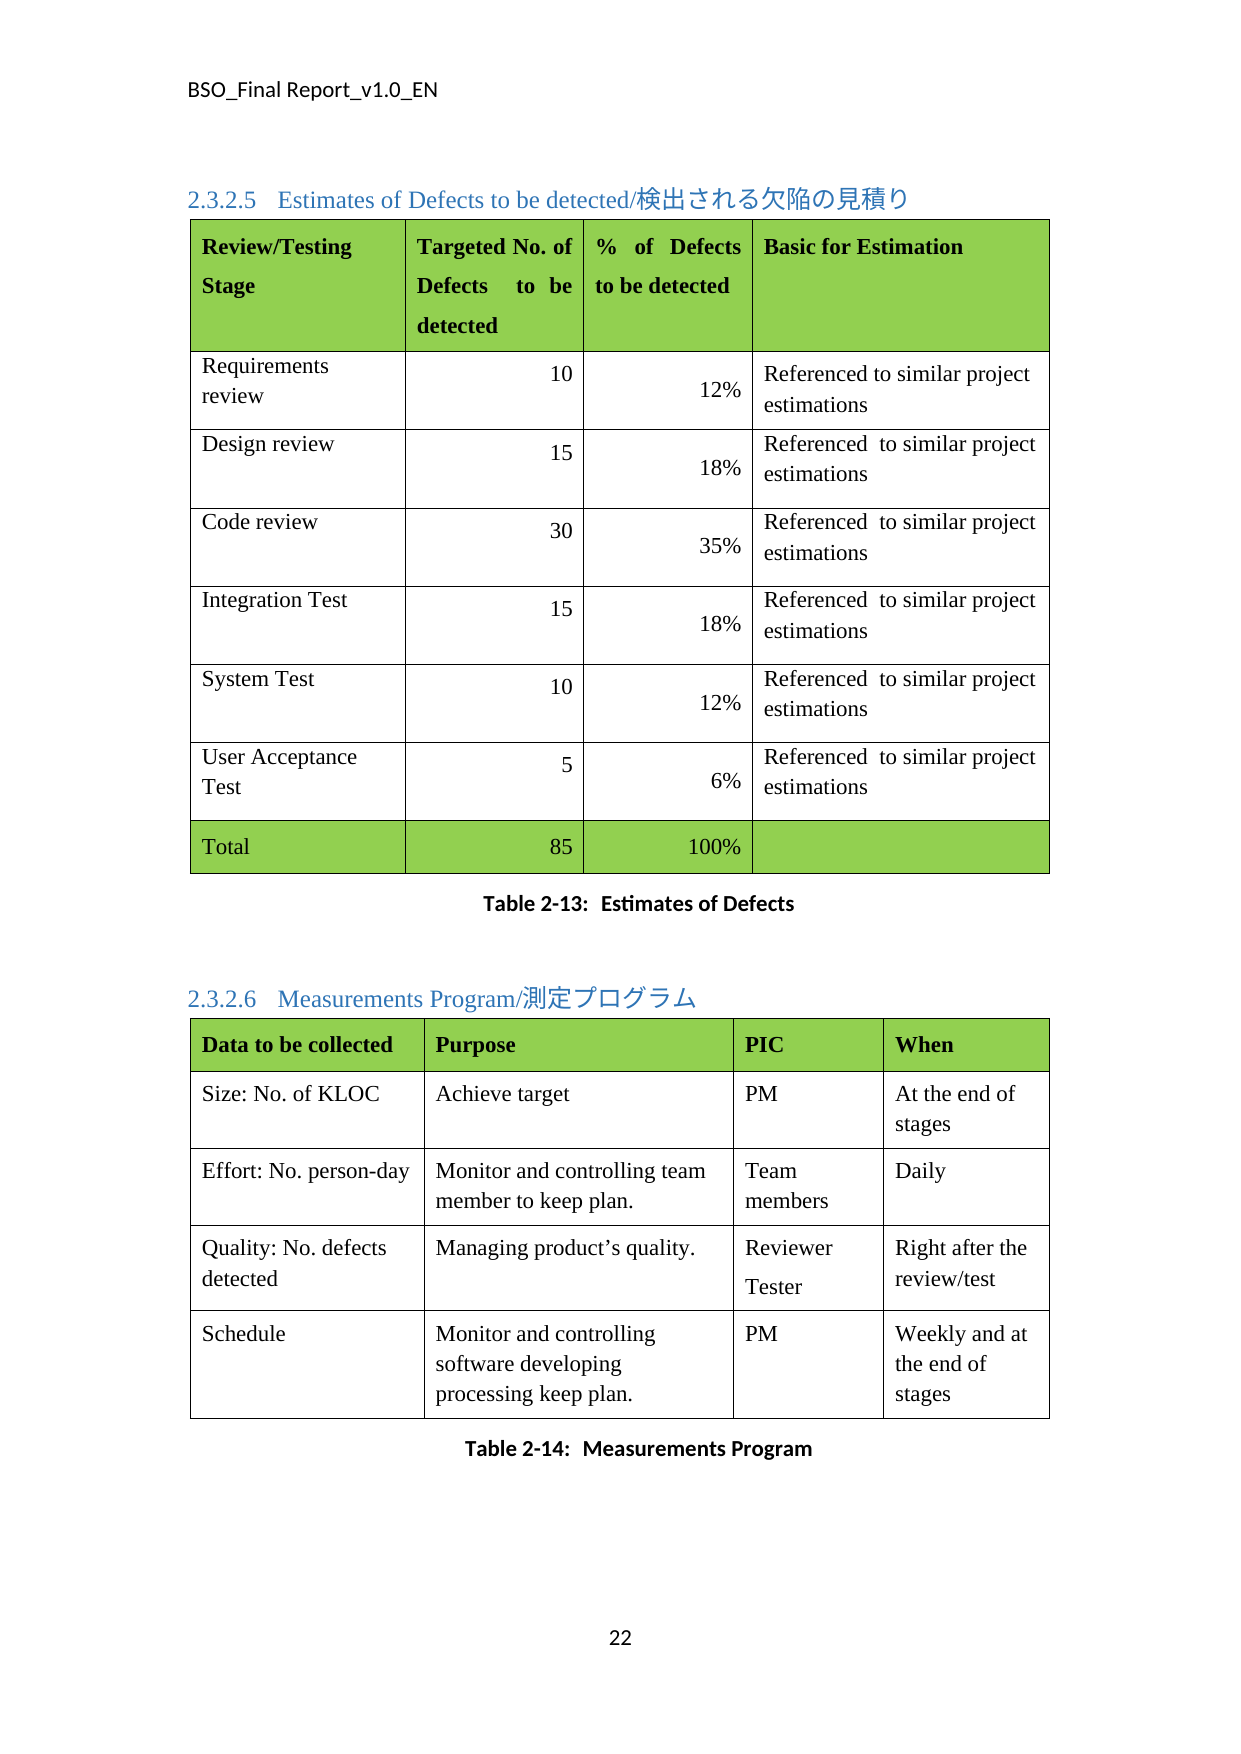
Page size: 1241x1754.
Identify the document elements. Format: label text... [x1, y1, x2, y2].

table_cell Monitor and controlling team member to keep plan. [425, 1149, 733, 1225]
table_cell Referenced to similar project estimations [753, 665, 1049, 742]
table_cell Managing product’s quality. [425, 1226, 733, 1310]
table_cell Referenced to similar project estimations [753, 587, 1049, 664]
table_cell Integration Test [191, 587, 405, 664]
table_cell 100% [584, 821, 752, 873]
subtitle Measurements Program/測定プログラム [187, 979, 1053, 1015]
table_cell 18% [584, 587, 752, 664]
table_header % of Defects to be detected [584, 220, 752, 351]
table_header Targeted No. of Defects to be detected [406, 220, 583, 351]
table_cell [753, 821, 1049, 873]
table_cell Size: No. of KLOC [191, 1072, 424, 1148]
table_cell Quality: No. defects detected [191, 1226, 424, 1310]
table_cell Referenced to similar project estimations [753, 743, 1049, 820]
table_cell Weekly and at the end of stages [884, 1311, 1049, 1418]
table_header PIC [734, 1019, 883, 1071]
table_cell Requirements review [191, 352, 405, 429]
table_cell Reviewer Tester [734, 1226, 883, 1310]
table_cell Achieve target [425, 1072, 733, 1148]
table_cell Daily [884, 1149, 1049, 1225]
subtitle Estimates of Defects to be detected/検出される欠陥の見積り [187, 180, 1053, 216]
table_cell Referenced to similar project estimations [753, 430, 1049, 507]
table_cell Effort: No. person-day [191, 1149, 424, 1225]
table_cell 85 [406, 821, 583, 873]
table_cell Design review [191, 430, 405, 507]
table_cell Code review [191, 509, 405, 586]
table_cell PM [734, 1072, 883, 1148]
table_cell 10 [406, 352, 583, 429]
table_cell 5 [406, 743, 583, 820]
table_cell User Acceptance Test [191, 743, 405, 820]
text Estimates of Defects [225, 227, 1053, 917]
table_cell 12% [584, 352, 752, 429]
table_cell PM [734, 1311, 883, 1418]
table_cell Team members [734, 1149, 883, 1225]
table_cell Right after the review/test [884, 1226, 1049, 1310]
table_cell 35% [584, 509, 752, 586]
table_cell 6% [584, 743, 752, 820]
table_cell Referenced to similar project estimations [753, 352, 1049, 429]
table_cell 15 [406, 587, 583, 664]
table_cell 12% [584, 665, 752, 742]
table_header Basic for Estimation [753, 220, 1049, 351]
table_cell 10 [406, 665, 583, 742]
table_cell At the end of stages [884, 1072, 1049, 1148]
text Measurements Program [225, 1026, 1053, 1462]
table_cell Total [191, 821, 405, 873]
table_cell Schedule [191, 1311, 424, 1418]
table_header Data to be collected [191, 1019, 424, 1071]
table_cell 18% [584, 430, 752, 507]
table_cell Monitor and controlling software developing processing keep plan. [425, 1311, 733, 1418]
table_cell 15 [406, 430, 583, 507]
table_cell Referenced to similar project estimations [753, 509, 1049, 586]
table_header Purpose [425, 1019, 733, 1071]
table_cell 30 [406, 509, 583, 586]
table_header When [884, 1019, 1049, 1071]
table_header Review/Testing Stage [191, 220, 405, 351]
table_cell System Test [191, 665, 405, 742]
